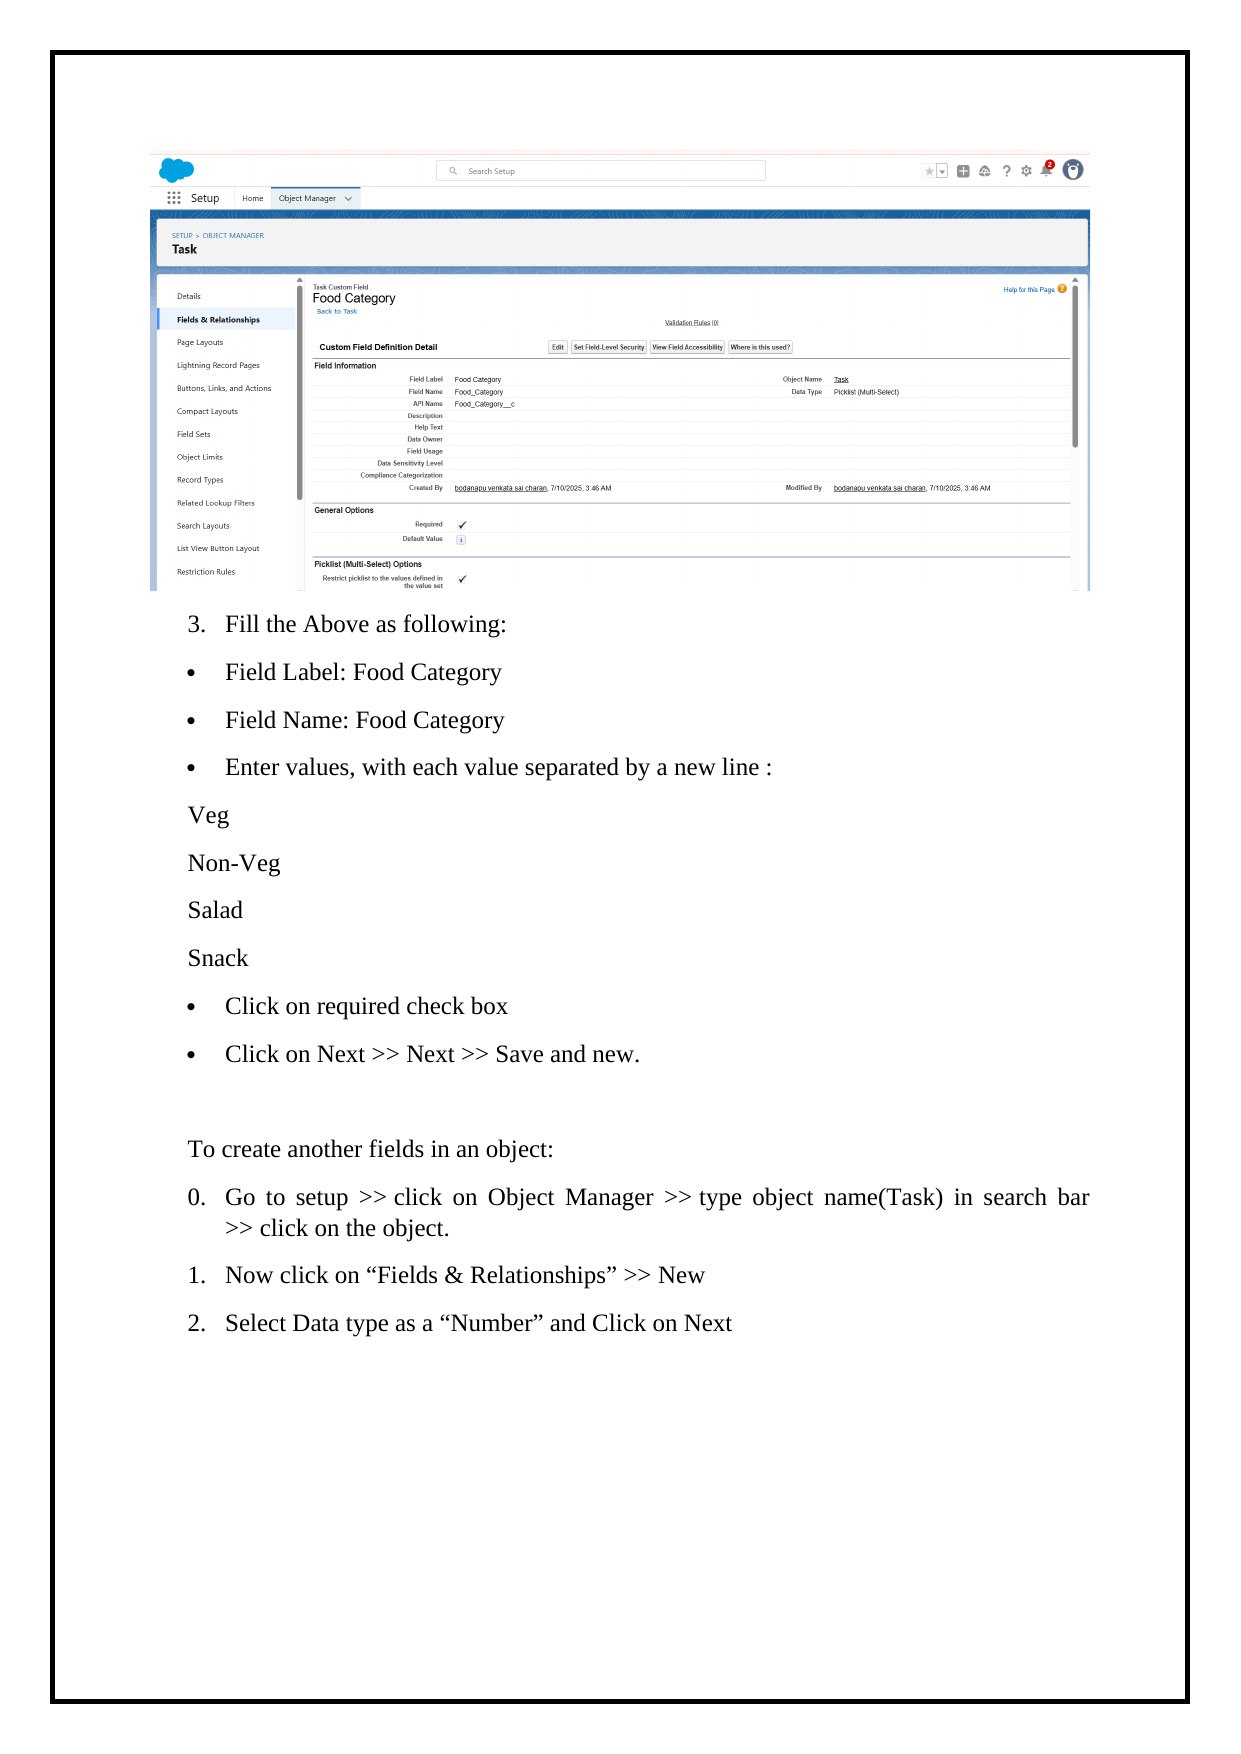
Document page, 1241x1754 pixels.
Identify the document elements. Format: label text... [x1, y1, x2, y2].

picture [150, 150, 1091, 591]
text To create another fields in an object: [187, 1134, 1090, 1163]
list Fill the Above as following: [187, 609, 1090, 638]
list Select Data type as a “Number” and Click on Next [187, 1308, 1090, 1337]
text Non-Veg [187, 848, 1090, 877]
list Field Name: Food Category [187, 705, 1090, 733]
list Now click on “Fields & Relationships” >> New [187, 1261, 1090, 1289]
text Salad [187, 896, 1090, 924]
list Field Label: Food Category [187, 657, 1090, 686]
text Snack [187, 943, 1090, 972]
list Click on required check box [187, 991, 1090, 1020]
list Enter values, with each value separated by a new line : [187, 752, 1090, 781]
text Veg [187, 800, 1090, 829]
list Click on Next >> Next >> Save and new. [187, 1039, 1090, 1067]
list Go to setup >> click on Object Manager >> type object name(Task) in search bar >> click on the object. [187, 1182, 1090, 1242]
